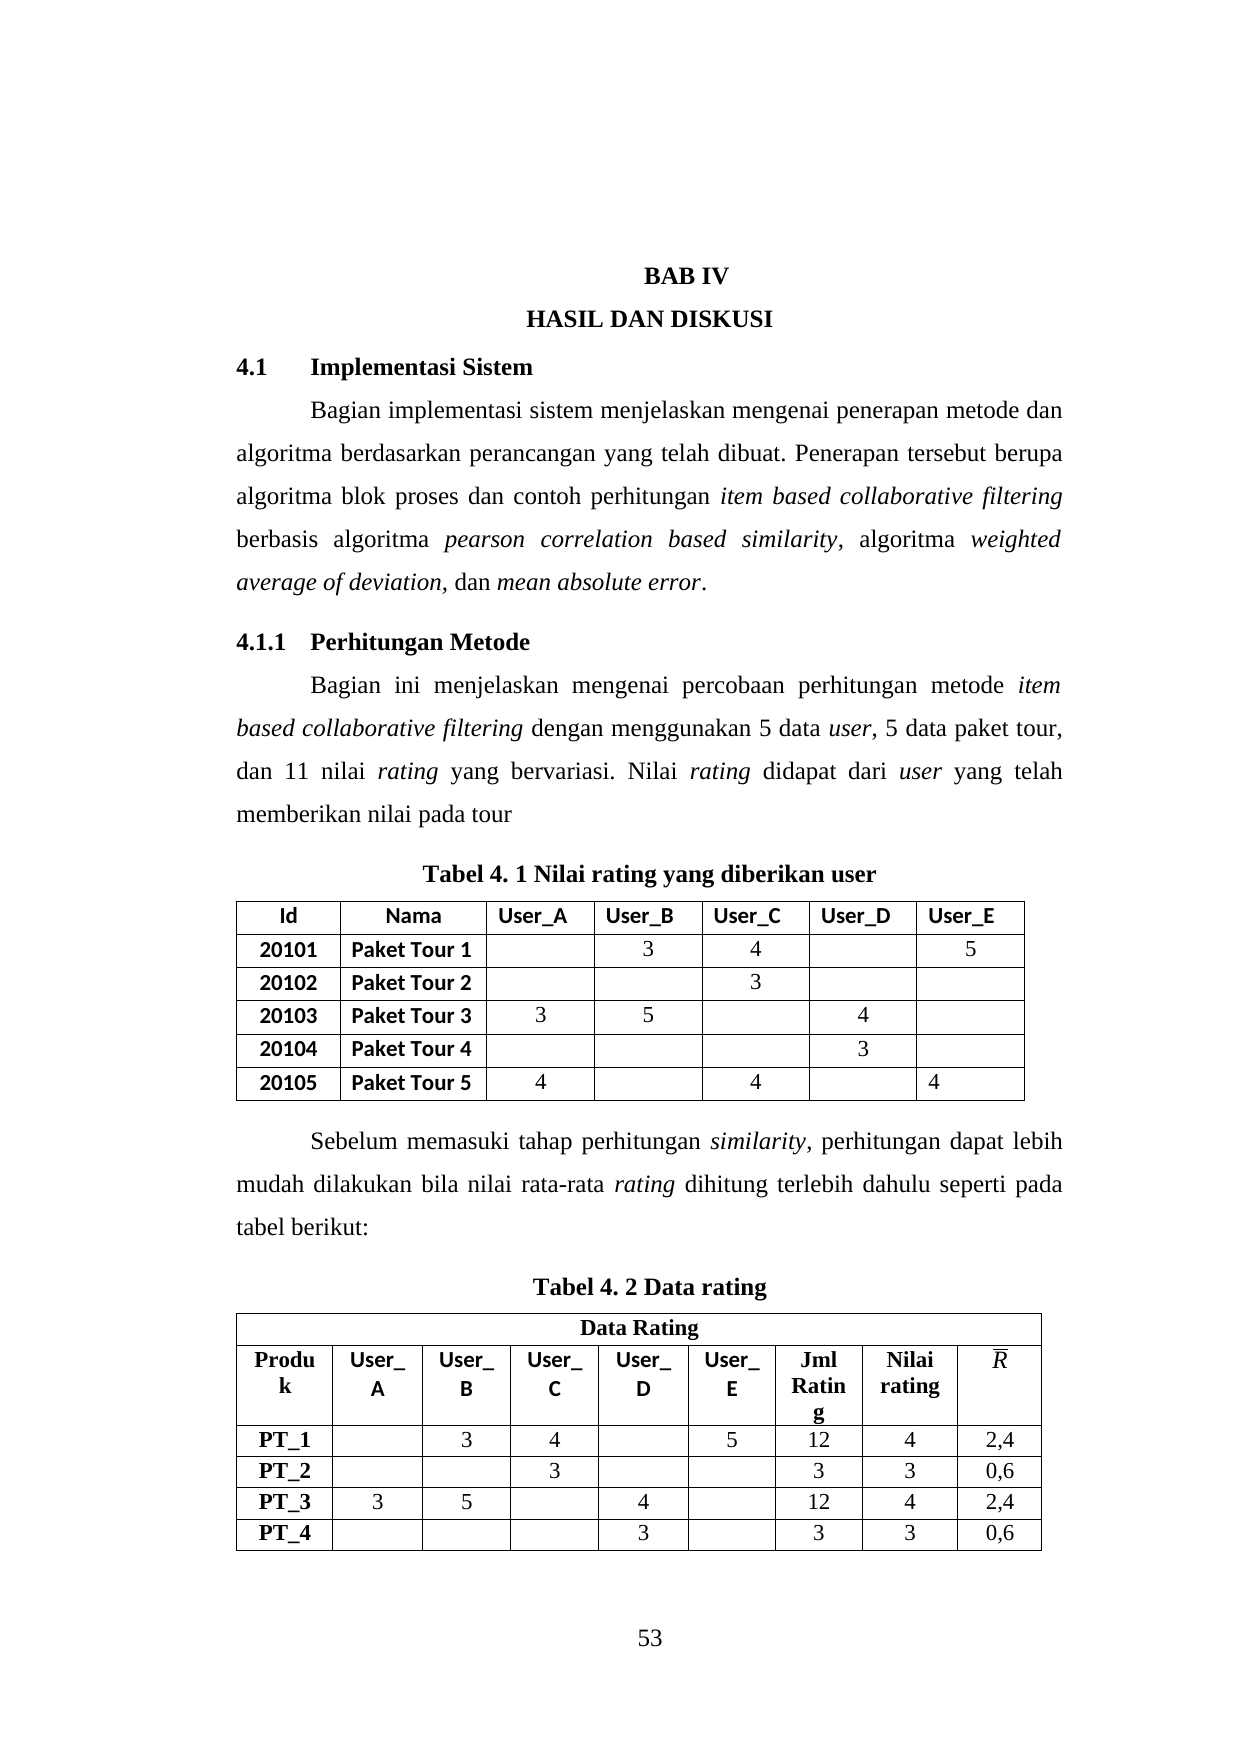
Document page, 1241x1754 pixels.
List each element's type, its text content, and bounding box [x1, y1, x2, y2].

table_cell 12 [776, 1488, 862, 1518]
text Bagian implementasi sistem menjelaskan mengenai penerapan metode dan algoritma berdasarkan perancangan yang telah dibuat. Penerapan tersebut berupa algoritma blok proses dan contoh perhitungan item based collaborative filtering berbasis algoritma pearson correlation based similarity, algoritma weighted average of deviation, dan mean absolute error. [236, 395, 1063, 596]
table_cell [487, 968, 594, 1000]
table_cell 2,4 [958, 1488, 1041, 1518]
table_cell 3 [595, 935, 702, 967]
table_cell 4 [487, 1068, 594, 1100]
table_cell [423, 1457, 510, 1487]
table_cell [917, 1001, 1024, 1033]
table_cell 4 [703, 935, 809, 967]
table_cell 20103 [237, 1001, 340, 1033]
subtitle Perhitungan Metode [236, 627, 1063, 656]
text Tabel 4. 2 Data rating [236, 1272, 1063, 1301]
table_cell PT_3 [237, 1488, 332, 1518]
table_cell Jml Rating [776, 1346, 862, 1425]
table_cell 4 [703, 1068, 809, 1100]
text Bagian ini menjelaskan mengenai percobaan perhitungan metode item based collaborative filtering dengan menggunakan 5 data user, 5 data paket tour, dan 11 nilai rating yang bervariasi. Nilai rating didapat dari user yang telah memberikan nilai pada tour [236, 670, 1063, 828]
table_cell [810, 968, 916, 1000]
table_cell 0,6 [958, 1457, 1041, 1487]
table_cell 20105 [237, 1068, 340, 1100]
table_cell 4 [863, 1426, 957, 1456]
subtitle Implementasi Sistem [236, 352, 1063, 380]
table_cell [595, 968, 702, 1000]
table_cell [599, 1426, 688, 1456]
table_cell [958, 1346, 1041, 1425]
table_cell [595, 1068, 702, 1100]
table_cell 4 [863, 1488, 957, 1518]
table_cell Produk [237, 1346, 332, 1425]
table_cell 4 [810, 1001, 916, 1033]
text Tabel 4. 1 Nilai rating yang diberikan user [236, 859, 1063, 888]
table_cell [333, 1457, 422, 1487]
table_header Nama [341, 902, 486, 934]
table_cell 3 [863, 1520, 957, 1550]
table_cell 3 [776, 1457, 862, 1487]
table_header Data Rating [237, 1314, 1041, 1344]
table_cell User_B [423, 1346, 510, 1425]
table_cell Paket Tour 2 [341, 968, 486, 1000]
table_cell 3 [487, 1001, 594, 1033]
table_cell [689, 1488, 775, 1518]
table_cell Paket Tour 5 [341, 1068, 486, 1100]
table_cell 4 [917, 1068, 1024, 1100]
table_cell 3 [810, 1035, 916, 1067]
table_cell 4 [599, 1488, 688, 1518]
table_cell 3 [511, 1457, 598, 1487]
table_header Id [237, 902, 340, 934]
table_cell Nilai rating [863, 1346, 957, 1425]
table_cell PT_2 [237, 1457, 332, 1487]
table_cell 20102 [237, 968, 340, 1000]
table_cell [599, 1457, 688, 1487]
table_cell 20101 [237, 935, 340, 967]
table_cell [703, 1035, 809, 1067]
table_cell [595, 1035, 702, 1067]
table_cell Paket Tour 4 [341, 1035, 486, 1067]
table_cell 3 [423, 1426, 510, 1456]
table_cell [487, 1035, 594, 1067]
table_cell 4 [511, 1426, 598, 1456]
table_cell 5 [689, 1426, 775, 1456]
table_header User_E [917, 902, 1024, 934]
table_cell User_D [599, 1346, 688, 1425]
table_cell 3 [703, 968, 809, 1000]
table_header User_B [595, 902, 702, 934]
table_cell 0,6 [958, 1520, 1041, 1550]
subtitle BAB IV HASIL DAN DISKUSI [236, 261, 1063, 333]
table_cell User_A [333, 1346, 422, 1425]
table_cell 5 [423, 1488, 510, 1518]
table_cell [689, 1457, 775, 1487]
table_cell [333, 1426, 422, 1456]
table_cell 20104 [237, 1035, 340, 1067]
table_cell PT_4 [237, 1520, 332, 1550]
table_header User_A [487, 902, 594, 934]
table_cell User_E [689, 1346, 775, 1425]
table_cell PT_1 [237, 1426, 332, 1456]
table_cell [917, 968, 1024, 1000]
table_cell [487, 935, 594, 967]
table_header User_D [810, 902, 916, 934]
table_cell [810, 935, 916, 967]
table_cell Paket Tour 1 [341, 935, 486, 967]
table_cell 3 [599, 1520, 688, 1550]
table_cell [423, 1520, 510, 1550]
table_cell [333, 1520, 422, 1550]
table_cell 3 [776, 1520, 862, 1550]
table_cell 5 [917, 935, 1024, 967]
table_cell [810, 1068, 916, 1100]
table_cell [703, 1001, 809, 1033]
table_cell 5 [595, 1001, 702, 1033]
table_cell [511, 1488, 598, 1518]
table_cell 3 [863, 1457, 957, 1487]
table_cell [689, 1520, 775, 1550]
table_cell 12 [776, 1426, 862, 1456]
text Sebelum memasuki tahap perhitungan similarity, perhitungan dapat lebih mudah dilakukan bila nilai rata-rata rating dihitung terlebih dahulu seperti pada tabel berikut: [236, 1126, 1063, 1241]
table_cell Paket Tour 3 [341, 1001, 486, 1033]
table_cell [917, 1035, 1024, 1067]
table_cell [511, 1520, 598, 1550]
table_cell User_C [511, 1346, 598, 1425]
table_cell 2,4 [958, 1426, 1041, 1456]
table_cell 3 [333, 1488, 422, 1518]
table_header User_C [703, 902, 809, 934]
